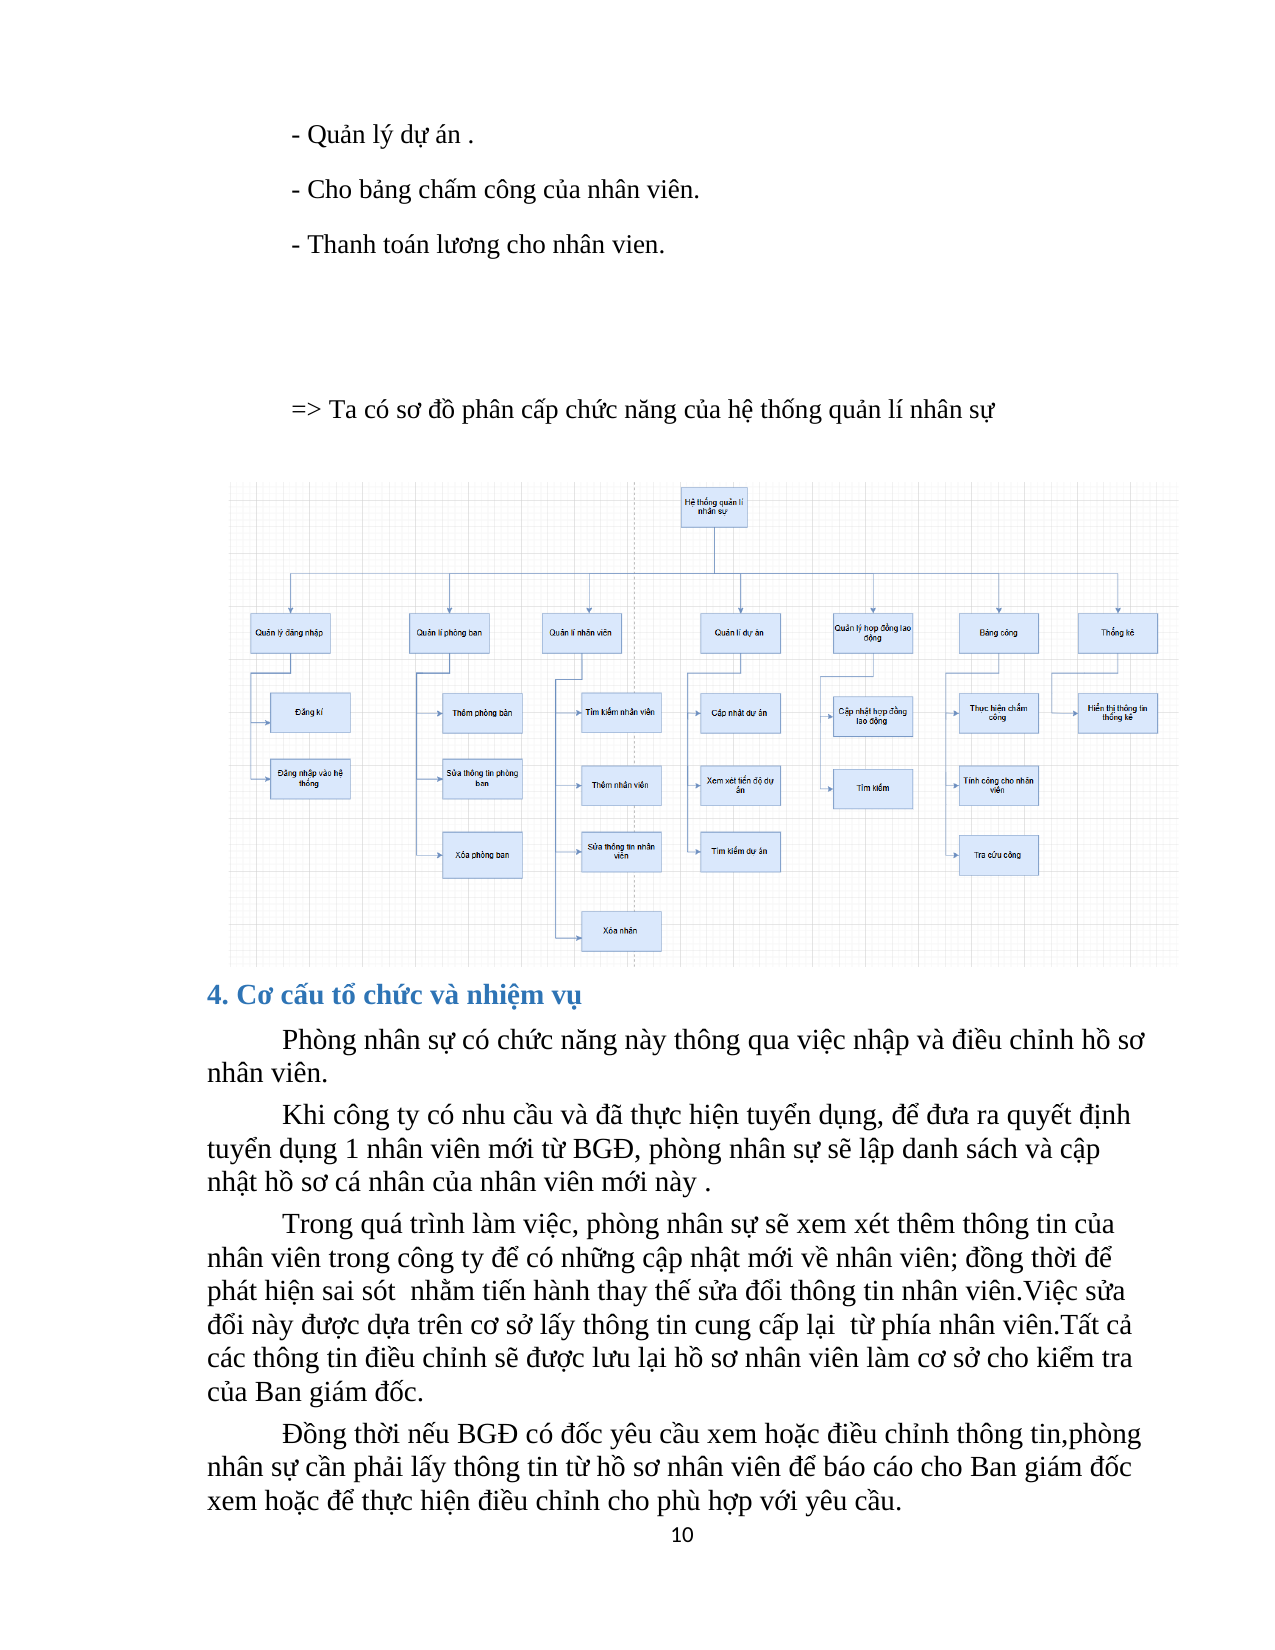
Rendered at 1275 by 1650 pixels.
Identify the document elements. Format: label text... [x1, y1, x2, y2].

text Khi công ty có nhu cầu và đã thực hiện tuyển dụng, để đưa ra quyết định tuyển dụng 1 nhân viên mới từ BGĐ, phòng nhân sự sẽ lập danh sách và cập nhật hồ sơ cá nhân của nhân viên mới này . [207, 1097, 1157, 1198]
text - Quản lý dự án . [263, 118, 1157, 149]
text Đồng thời nếu BGĐ có đốc yêu cầu xem hoặc điều chỉnh thông tin,phòng nhân sự cần phải lấy thông tin từ hồ sơ nhân viên để báo cáo cho Ban giám đốc xem hoặc để thực hiện điều chỉnh cho phù hợp với yêu cầu. [207, 1416, 1157, 1516]
text Phòng nhân sự có chức năng này thông qua việc nhập và điều chỉnh hồ sơ nhân viên. [207, 1022, 1157, 1089]
text - Thanh toán lương cho nhân vien. [291, 228, 1157, 259]
picture [228, 482, 1179, 967]
text => Ta có sơ đồ phân cấp chức năng của hệ thống quản lí nhân sự [291, 393, 1157, 424]
text Trong quá trình làm việc, phòng nhân sự sẽ xem xét thêm thông tin của nhân viên trong công ty để có những cập nhật mới về nhân viên; đồng thời để phát hiện sai sót nhằm tiến hành thay thế sửa đổi thông tin nhân viên.Việc sửa đổi này được dựa trên cơ sở lấy thông tin cung cấp lại từ phía nhân viên.Tất cả các thông tin điều chỉnh sẽ được lưu lại hồ sơ nhân viên làm cơ sở cho kiểm tra của Ban giám đốc. [207, 1206, 1157, 1407]
text - Cho bảng chấm công của nhân viên. [291, 173, 1157, 204]
